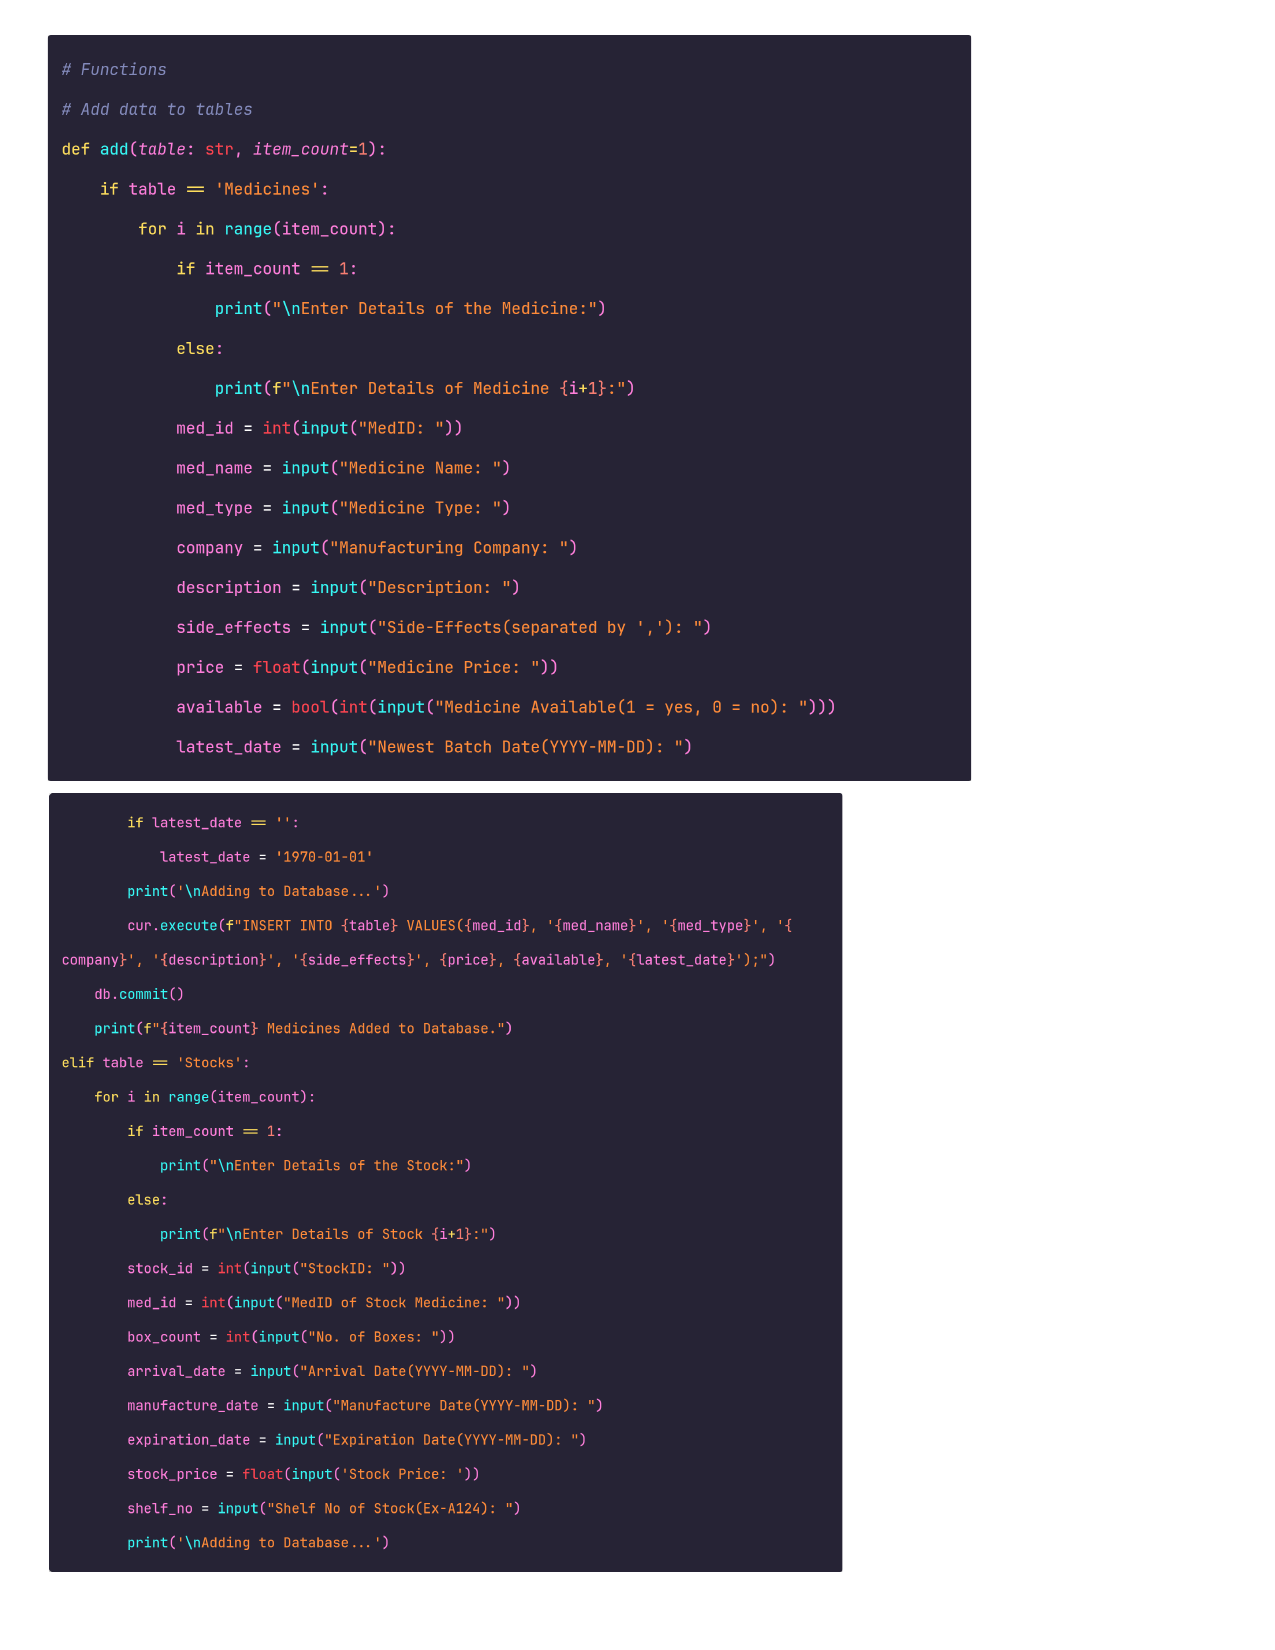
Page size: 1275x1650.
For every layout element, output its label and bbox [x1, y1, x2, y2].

picture [49, 793, 843, 1572]
picture [47, 35, 972, 781]
